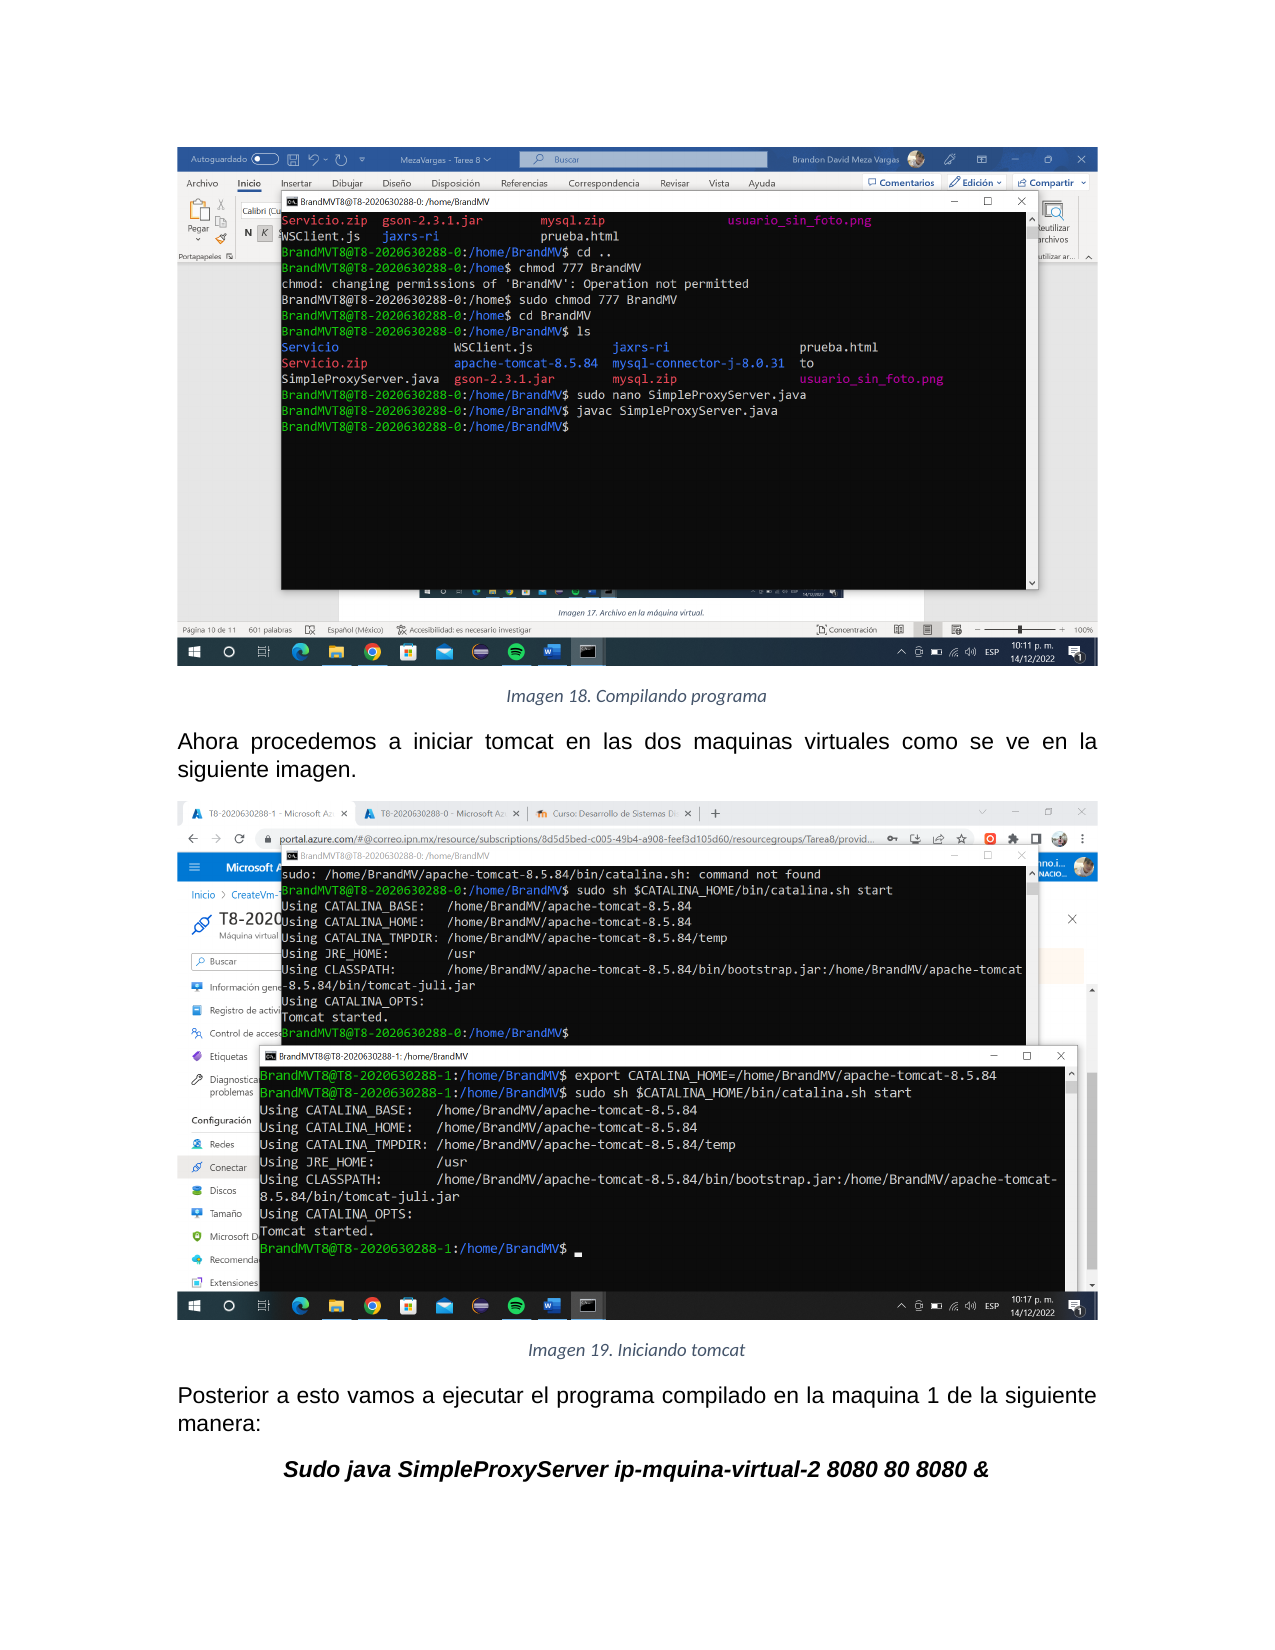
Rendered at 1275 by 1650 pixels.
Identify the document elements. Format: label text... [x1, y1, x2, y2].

picture [177, 801, 1098, 1320]
picture [177, 147, 1098, 666]
text Posterior a esto vamos a ejecutar el programa compilado en la maquina 1 de la siguiente manera: [177, 1382, 1098, 1437]
text Sudo java SimpleProxyServer ip-mquina-virtual-2 8080 80 8080 & [177, 1456, 1098, 1482]
text Ahora procedemos a iniciar tomcat en las dos maquinas virtuales como se ve en la siguiente imagen. [177, 728, 1098, 783]
